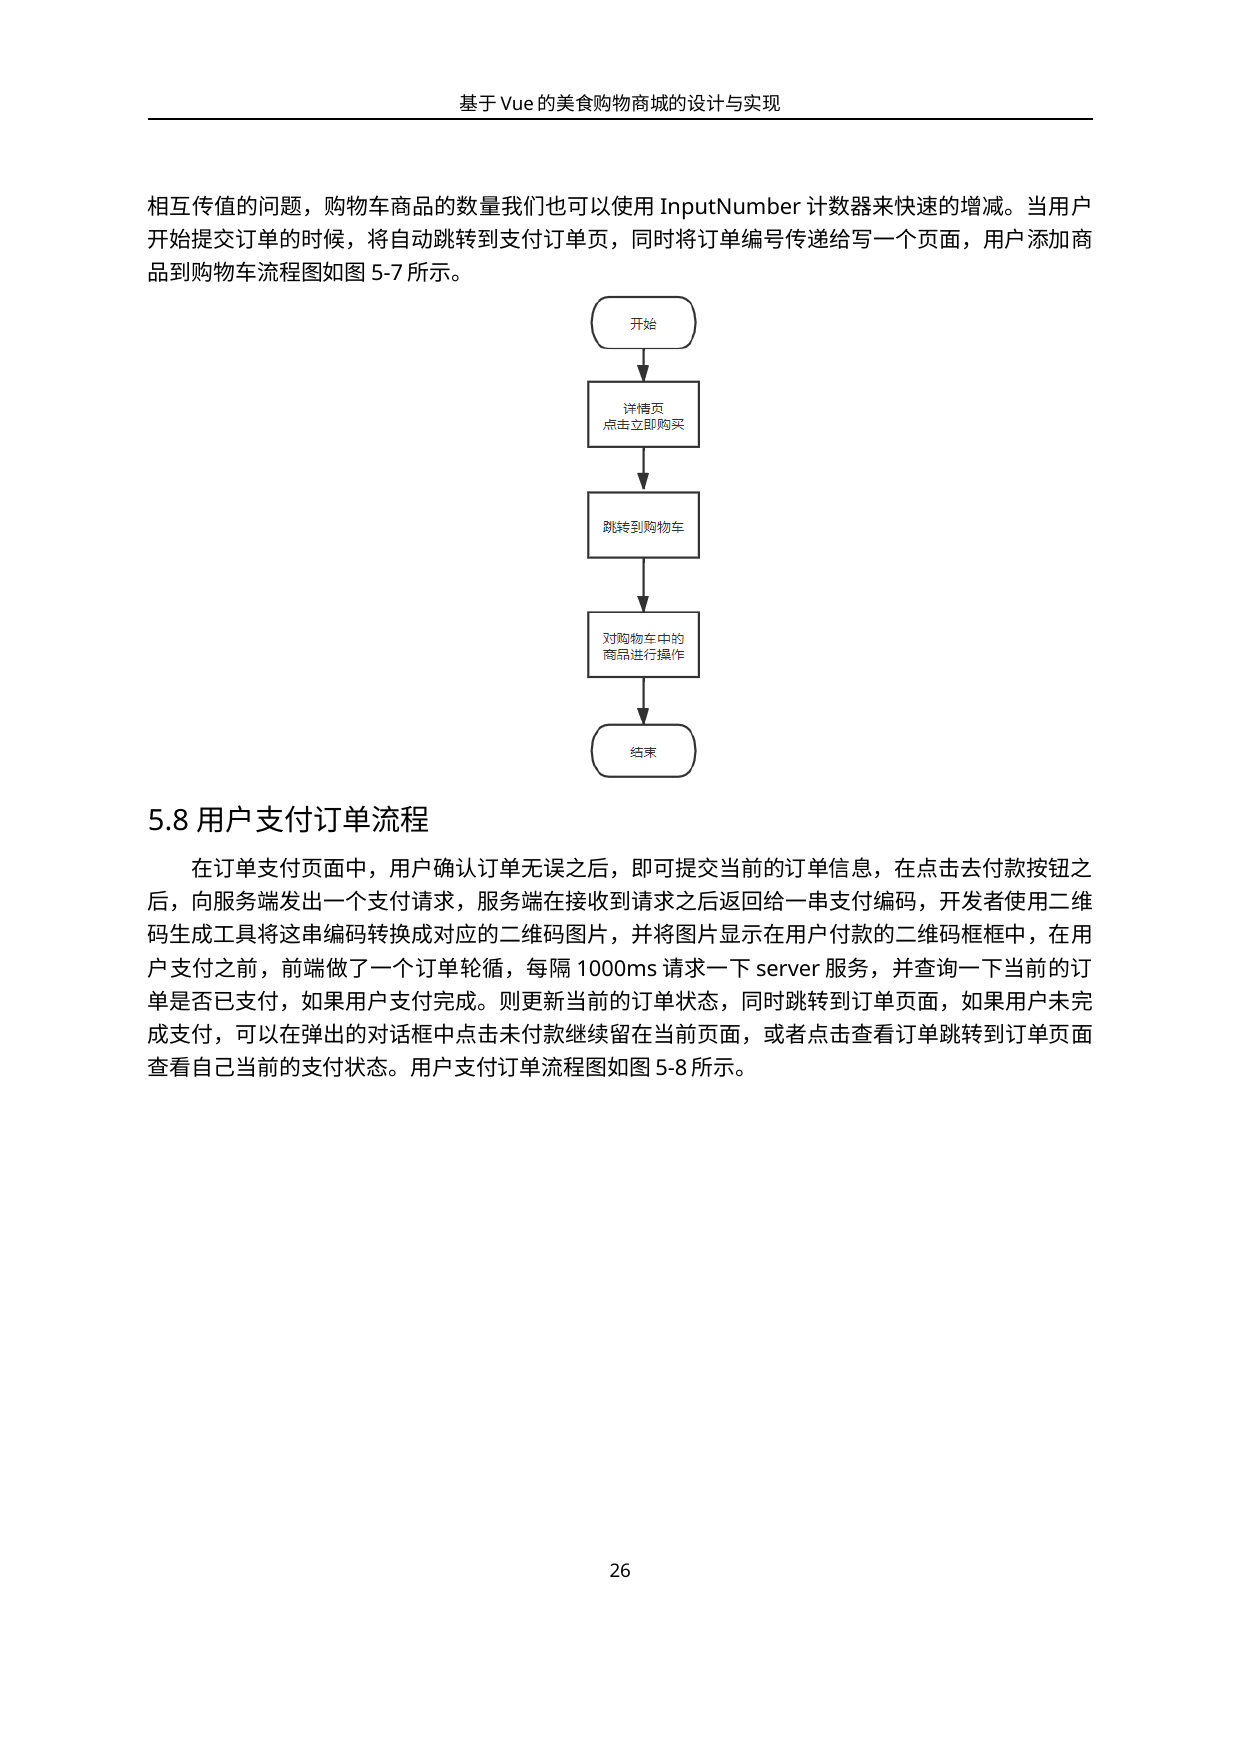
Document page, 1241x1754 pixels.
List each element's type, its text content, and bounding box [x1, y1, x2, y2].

text 在订单支付页面中，用户确认订单无误之后，即可提交当前的订单信息，在点击去付款按钮之后，向服务端发出一个支付请求，服务端在接收到请求之后返回给一串支付编码，开发者使用二维码生成工具将这串编码转换成对应的二维码图片，并将图片显示在用户付款的二维码框框中，在用户支付之前，前端做了一个订单轮循，每隔1000ms请求一下server服务，并查询一下当前的订单是否已支付，如果用户支付完成。则更新当前的订单状态，同时跳转到订单页面，如果用户未完成支付，可以在弹出的对话框中点击未付款继续留在当前页面，或者点击查看订单跳转到订单页面查看自己当前的支付状态。用户支付订单流程图如图5-8所示。 [148, 851, 1093, 1082]
text 5.8 用户支付订单流程 [148, 784, 1093, 851]
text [148, 188, 1093, 287]
picture [581, 287, 710, 782]
